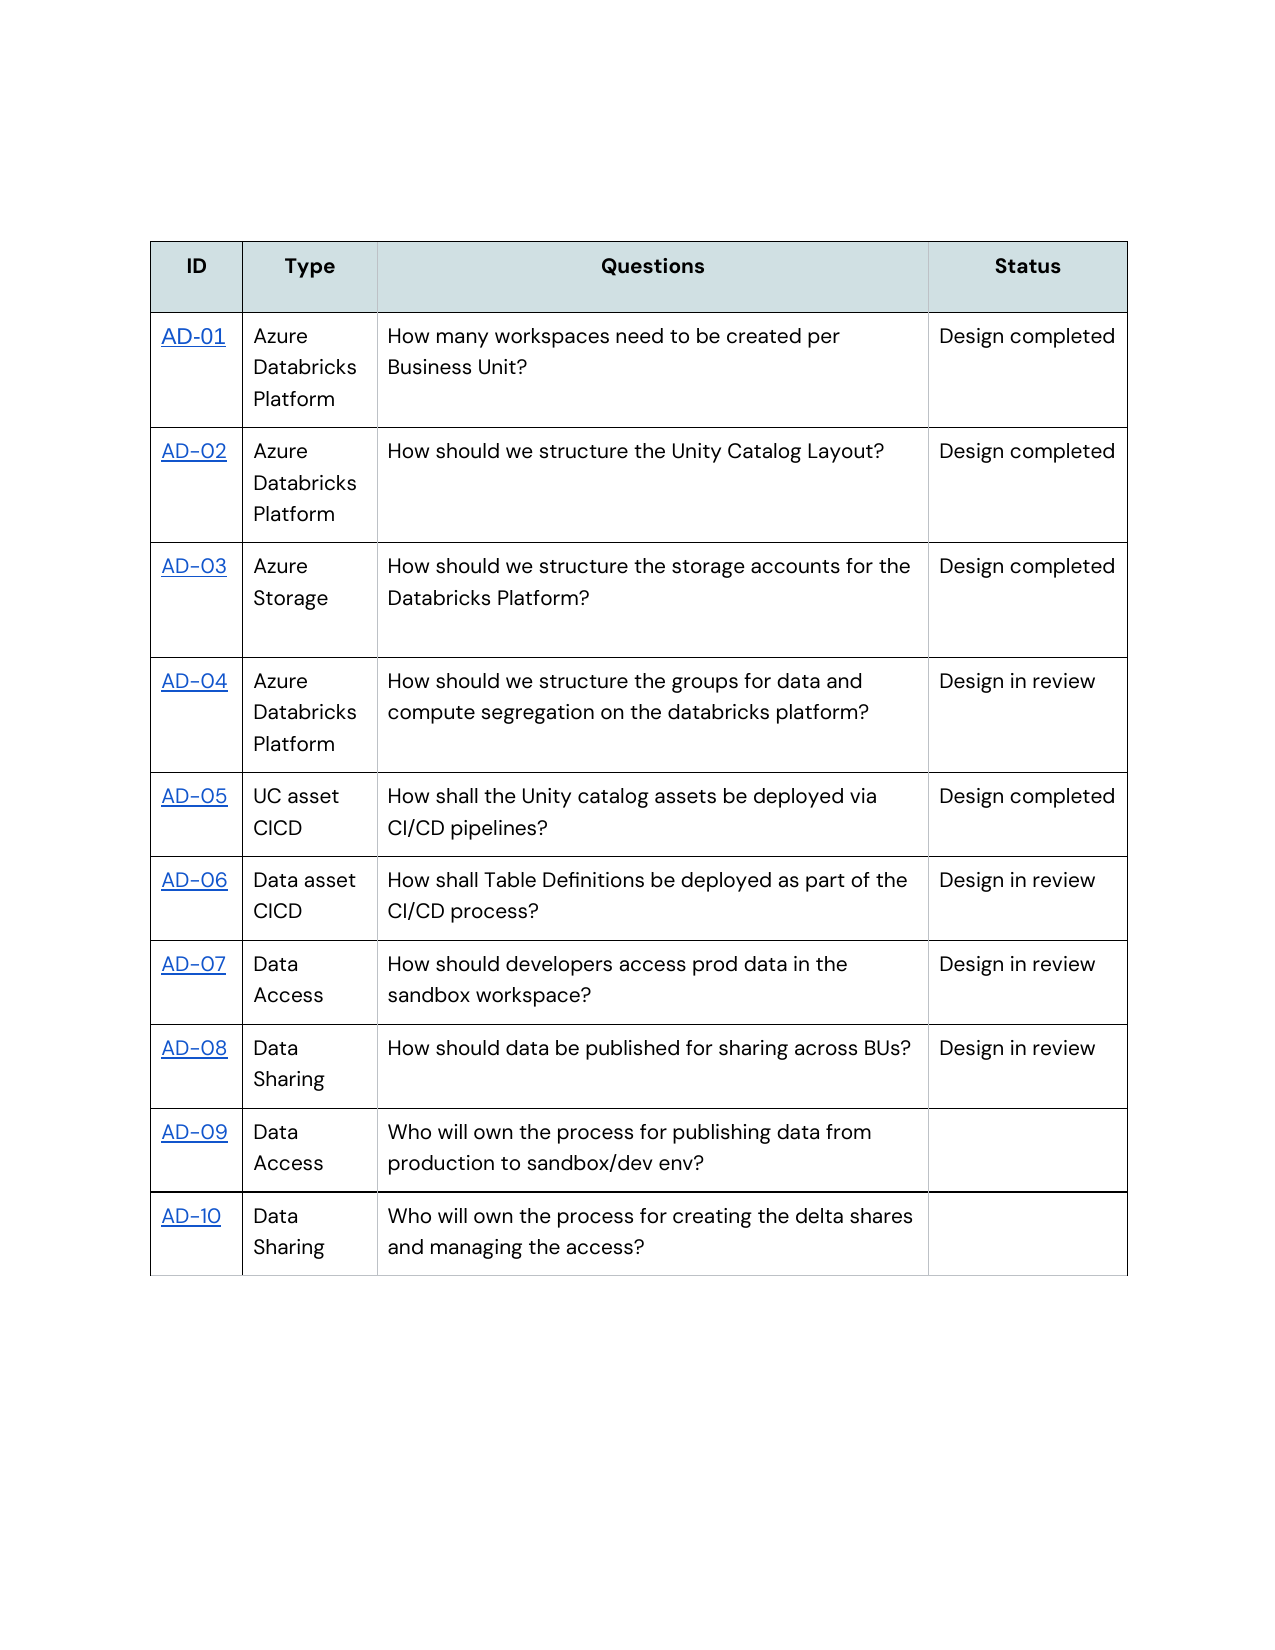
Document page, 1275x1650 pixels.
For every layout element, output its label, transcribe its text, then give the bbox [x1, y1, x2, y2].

table_cell Design in review [929, 658, 1127, 772]
table_cell Data Sharing [243, 1193, 377, 1275]
table_cell How should we structure the groups for data and compute segregation on the databricks platform? [378, 658, 928, 772]
table_cell Azure Storage [243, 543, 377, 657]
table_cell Design completed [929, 313, 1127, 427]
table_cell How many workspaces need to be created per Business Unit? [378, 313, 928, 427]
table_cell Data asset CICD [243, 857, 377, 939]
table_header Questions [378, 242, 928, 312]
table_cell [929, 1193, 1127, 1275]
table_cell How should we structure the Unity Catalog Layout? [378, 428, 928, 542]
table_cell Design completed [929, 428, 1127, 542]
table_cell AD-08 [151, 1025, 242, 1107]
table_cell AD-04 [151, 658, 242, 772]
table_cell AD-09 [151, 1109, 242, 1191]
table_header Type [243, 242, 377, 312]
table_cell How shall the Unity catalog assets be deployed via CI/CD pipelines? [378, 773, 928, 856]
table_cell [929, 1109, 1127, 1191]
table_header Status [929, 242, 1127, 312]
table_cell AD-02 [151, 428, 242, 542]
table_cell Design completed [929, 543, 1127, 657]
table_cell Design in review [929, 857, 1127, 939]
table_cell Azure Databricks Platform [243, 428, 377, 542]
table_cell AD-01 [151, 313, 242, 427]
table_cell Design completed [929, 773, 1127, 856]
table_cell Design in review [929, 1025, 1127, 1107]
table_cell Data Sharing [243, 1025, 377, 1107]
table_cell AD-05 [151, 773, 242, 856]
table_cell AD-07 [151, 941, 242, 1023]
table_cell AD-03 [151, 543, 242, 657]
table_cell Who will own the process for publishing data from production to sandbox/dev env? [378, 1109, 928, 1191]
table_cell How should we structure the storage accounts for the Databricks Platform? [378, 543, 928, 657]
table_cell AD-06 [151, 857, 242, 939]
table_cell Azure Databricks Platform [243, 313, 377, 427]
table_cell UC asset CICD [243, 773, 377, 856]
table_cell Data Access [243, 1109, 377, 1191]
table_cell How should developers access prod data in the sandbox workspace? [378, 941, 928, 1023]
table_cell Who will own the process for creating the delta shares and managing the access? [378, 1193, 928, 1275]
table_cell AD-10 [151, 1193, 242, 1275]
table_cell How shall Table Definitions be deployed as part of the CI/CD process? [378, 857, 928, 939]
table_header ID [151, 242, 242, 312]
table_cell Azure Databricks Platform [243, 658, 377, 772]
table_cell Data Access [243, 941, 377, 1023]
table_cell Design in review [929, 941, 1127, 1023]
table_cell How should data be published for sharing across BUs? [378, 1025, 928, 1107]
